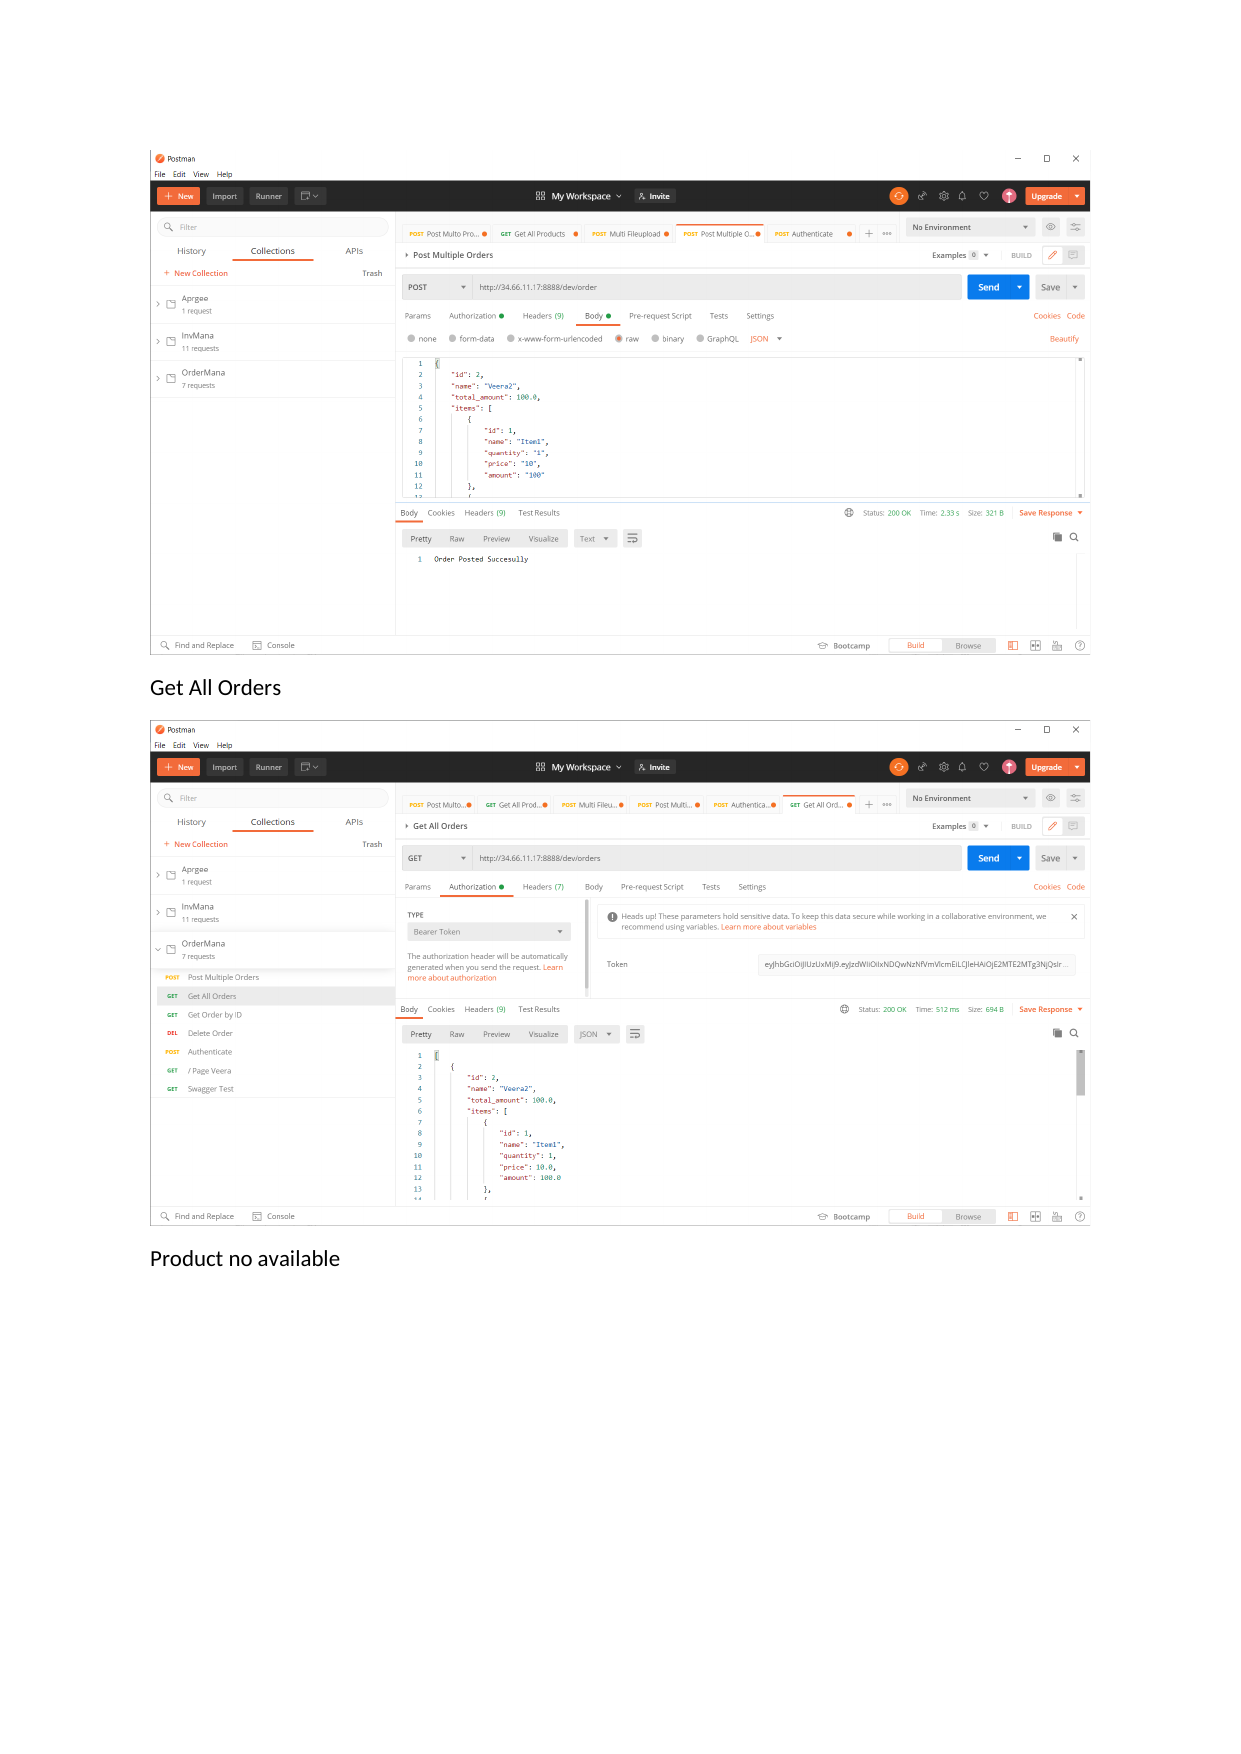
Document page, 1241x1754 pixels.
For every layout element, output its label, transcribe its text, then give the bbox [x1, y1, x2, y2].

text Product no available [150, 1244, 1090, 1272]
picture [150, 150, 1091, 655]
text Get All Orders [150, 673, 1090, 702]
picture [150, 720, 1091, 1226]
